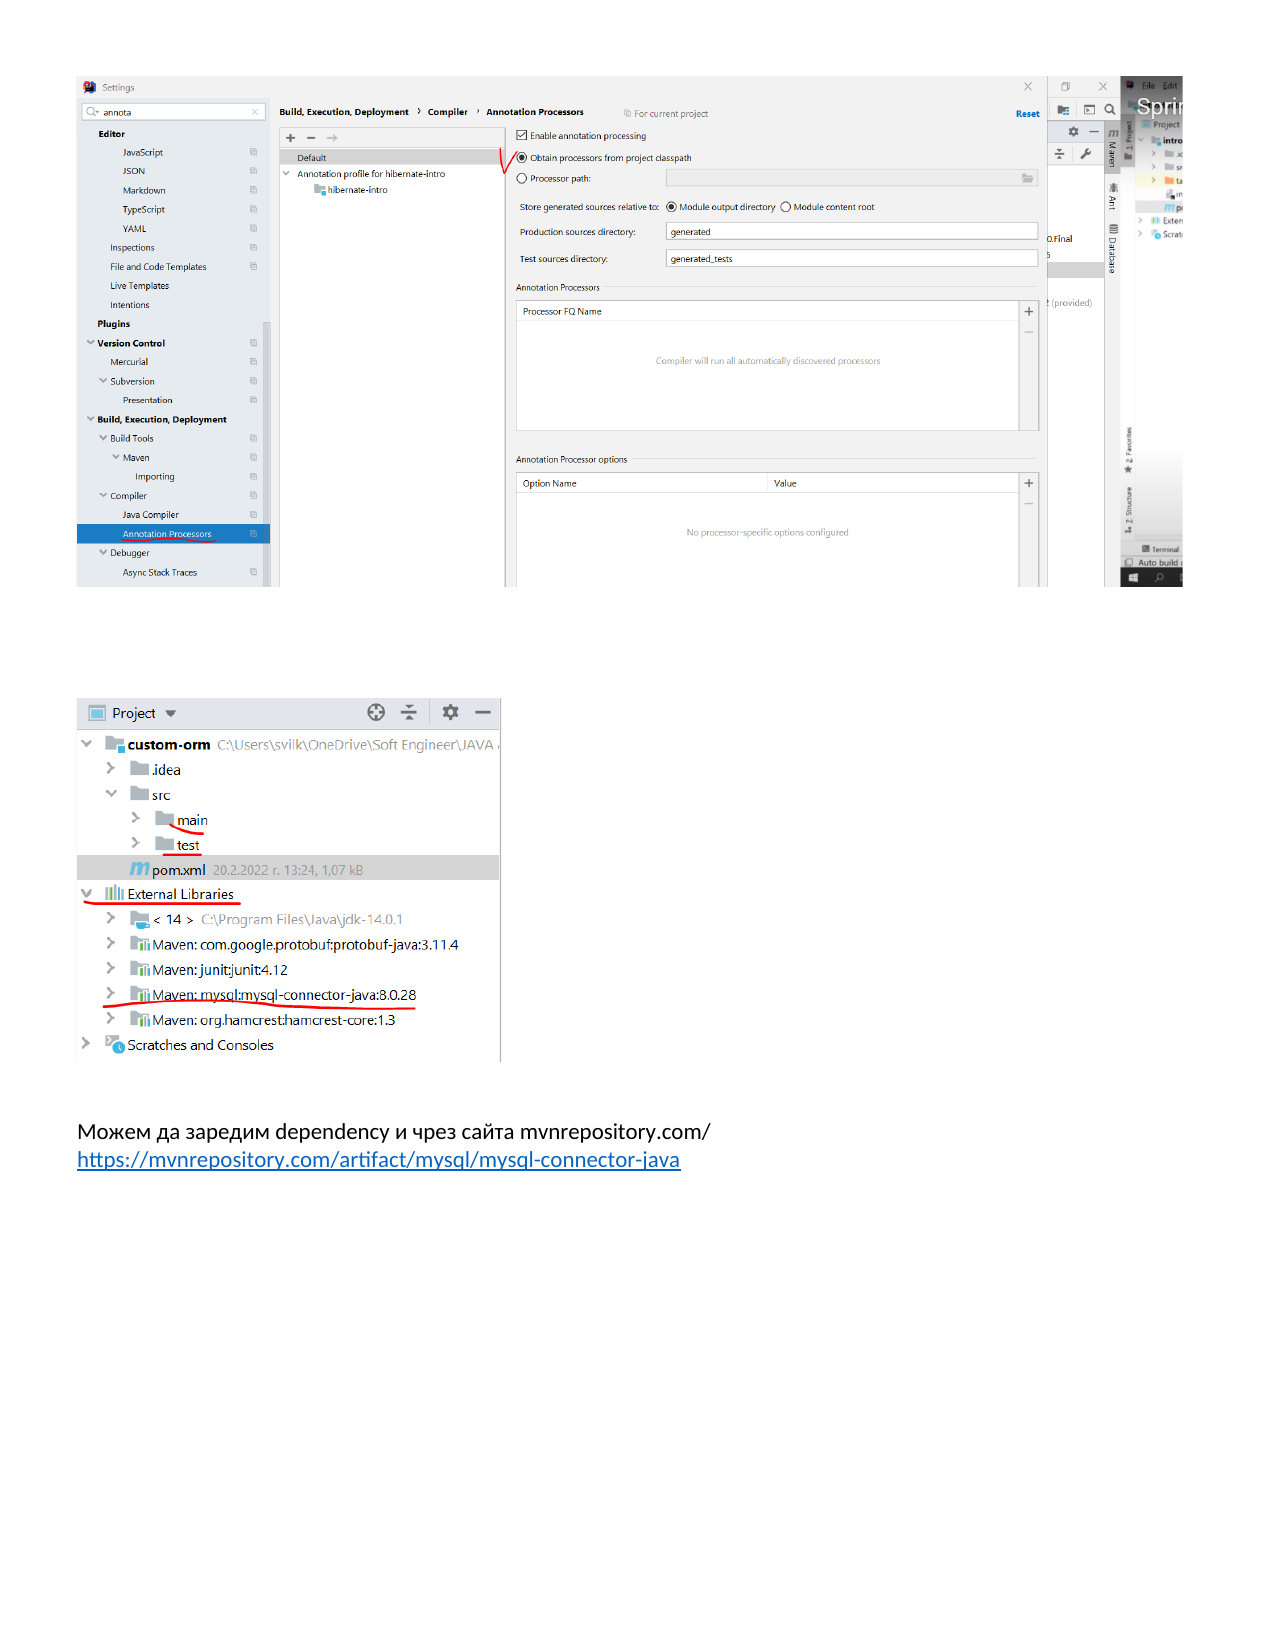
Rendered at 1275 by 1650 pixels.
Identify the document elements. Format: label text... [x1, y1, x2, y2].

text Можем да заредим dependency и чрез сайта mvnrepository.com/ [77, 1117, 1198, 1145]
text https://mvnrepository.com/artifact/mysql/mysql-connector-java [77, 1145, 1198, 1173]
picture [76, 698, 502, 1062]
picture [76, 76, 1183, 587]
